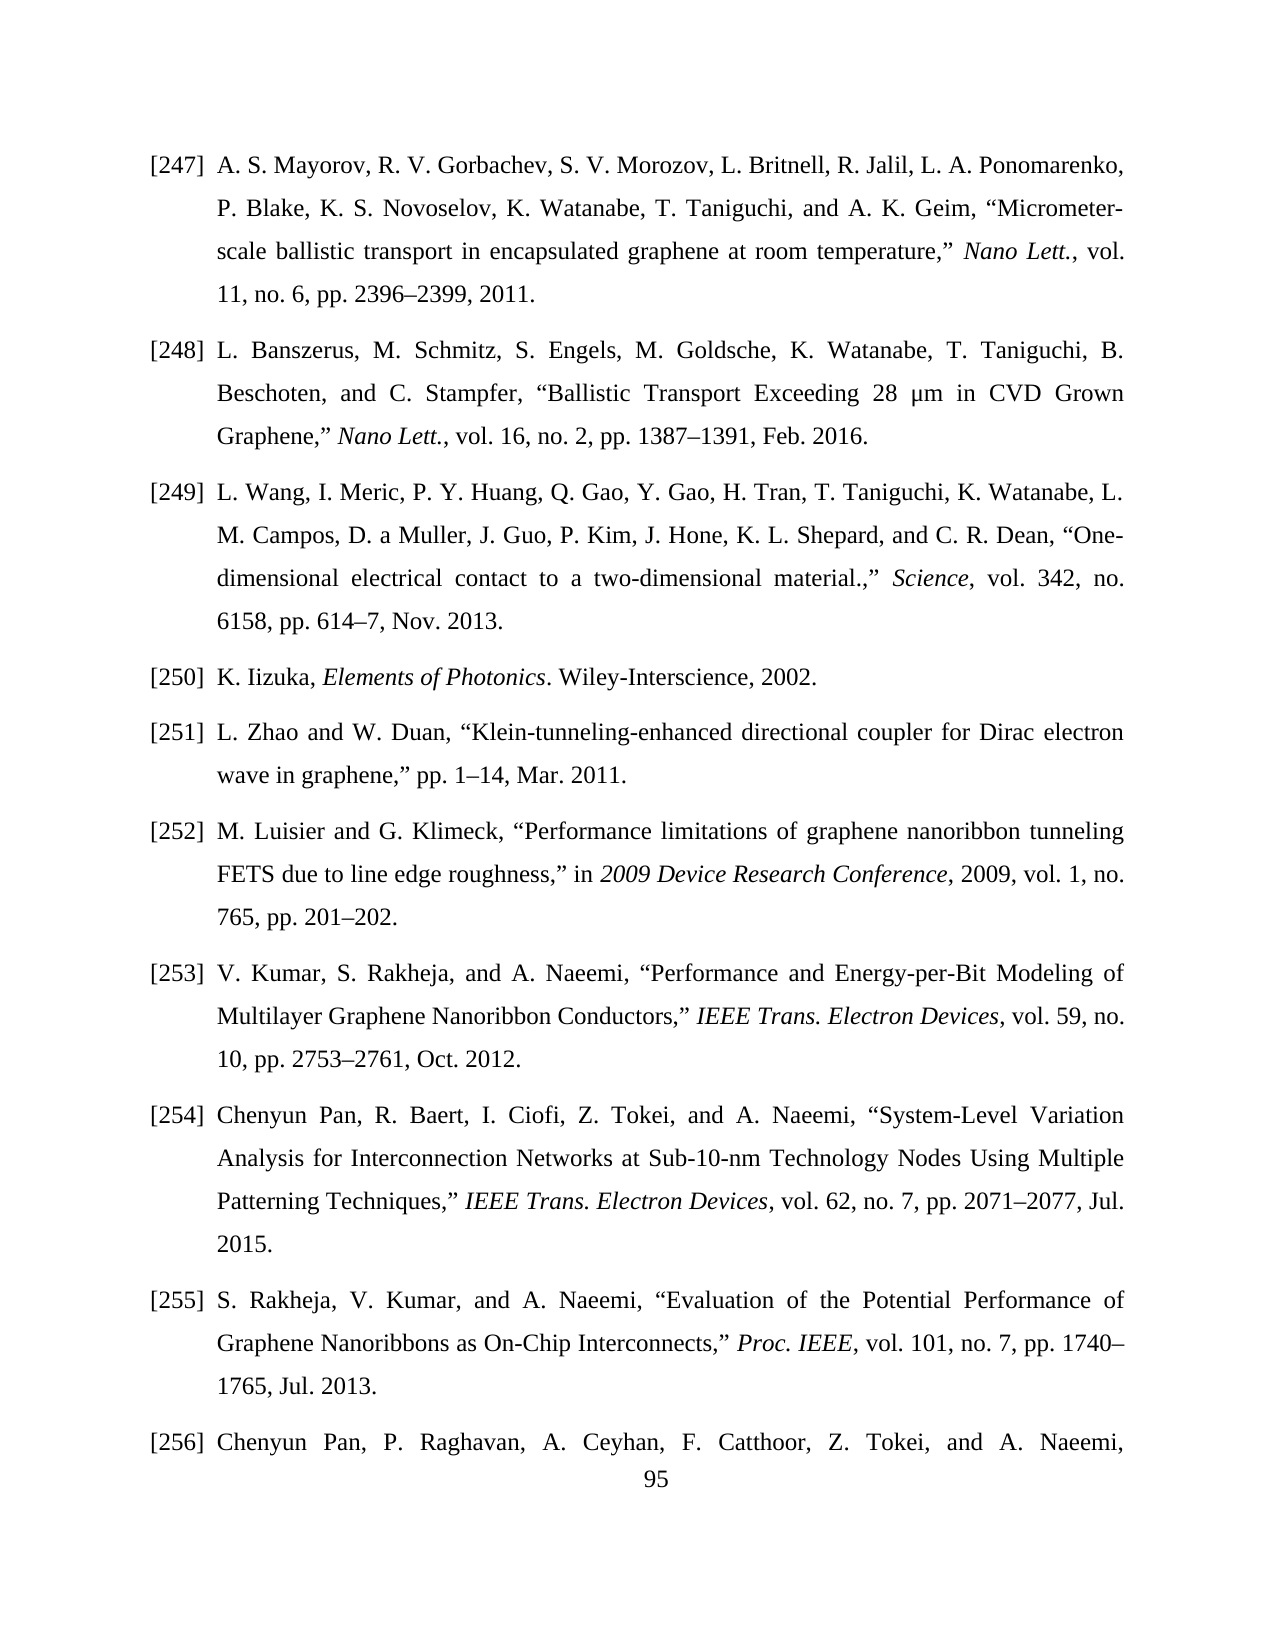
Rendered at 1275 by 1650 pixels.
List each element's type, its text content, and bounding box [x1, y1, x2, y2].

text [254] Chenyun Pan, R. Baert, I. Ciofi, Z. Tokei, and A. Naeemi, “System-Level Variation Analysis for Interconnection Networks at Sub-10-nm Technology Nodes Using Multiple Patterning Techniques,” IEEE Trans. Electron Devices, vol. 62, no. 7, pp. 2071–2077, Jul. 2015. [150, 1100, 1125, 1258]
text [249] L. Wang, I. Meric, P. Y. Huang, Q. Gao, Y. Gao, H. Tran, T. Taniguchi, K. Watanabe, L. M. Campos, D. a Muller, J. Guo, P. Kim, J. Hone, K. L. Shepard, and C. R. Dean, “One-dimensional electrical contact to a two-dimensional material.,” Science, vol. 342, no. 6158, pp. 614–7, Nov. 2013. [150, 477, 1125, 635]
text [150, 1427, 1125, 1456]
text [247] A. S. Mayorov, R. V. Gorbachev, S. V. Morozov, L. Britnell, R. Jalil, L. A. Ponomarenko, P. Blake, K. S. Novoselov, K. Watanabe, T. Taniguchi, and A. K. Geim, “Micrometer-scale ballistic transport in encapsulated graphene at room temperature,” Nano Lett., vol. 11, no. 6, pp. 2396–2399, 2011. [150, 150, 1125, 308]
text [255] S. Rakheja, V. Kumar, and A. Naeemi, “Evaluation of the Potential Performance of Graphene Nanoribbons as On-Chip Interconnects,” Proc. IEEE, vol. 101, no. 7, pp. 1740–1765, Jul. 2013. [150, 1285, 1125, 1400]
text [252] M. Luisier and G. Klimeck, “Performance limitations of graphene nanoribbon tunneling FETS due to line edge roughness,” in 2009 Device Research Conference, 2009, vol. 1, no. 765, pp. 201–202. [150, 816, 1125, 931]
text [253] V. Kumar, S. Rakheja, and A. Naeemi, “Performance and Energy-per-Bit Modeling of Multilayer Graphene Nanoribbon Conductors,” IEEE Trans. Electron Devices, vol. 59, no. 10, pp. 2753–2761, Oct. 2012. [150, 958, 1125, 1073]
text [248] L. Banszerus, M. Schmitz, S. Engels, M. Goldsche, K. Watanabe, T. Taniguchi, B. Beschoten, and C. Stampfer, “Ballistic Transport Exceeding 28 μm in CVD Grown Graphene,” Nano Lett., vol. 16, no. 2, pp. 1387–1391, Feb. 2016. [150, 335, 1125, 450]
text [250] K. Iizuka, Elements of Photonics. Wiley-Interscience, 2002. [150, 662, 1125, 691]
text [251] L. Zhao and W. Duan, “Klein-tunneling-enhanced directional coupler for Dirac electron wave in graphene,” pp. 1–14, Mar. 2011. [150, 717, 1125, 789]
